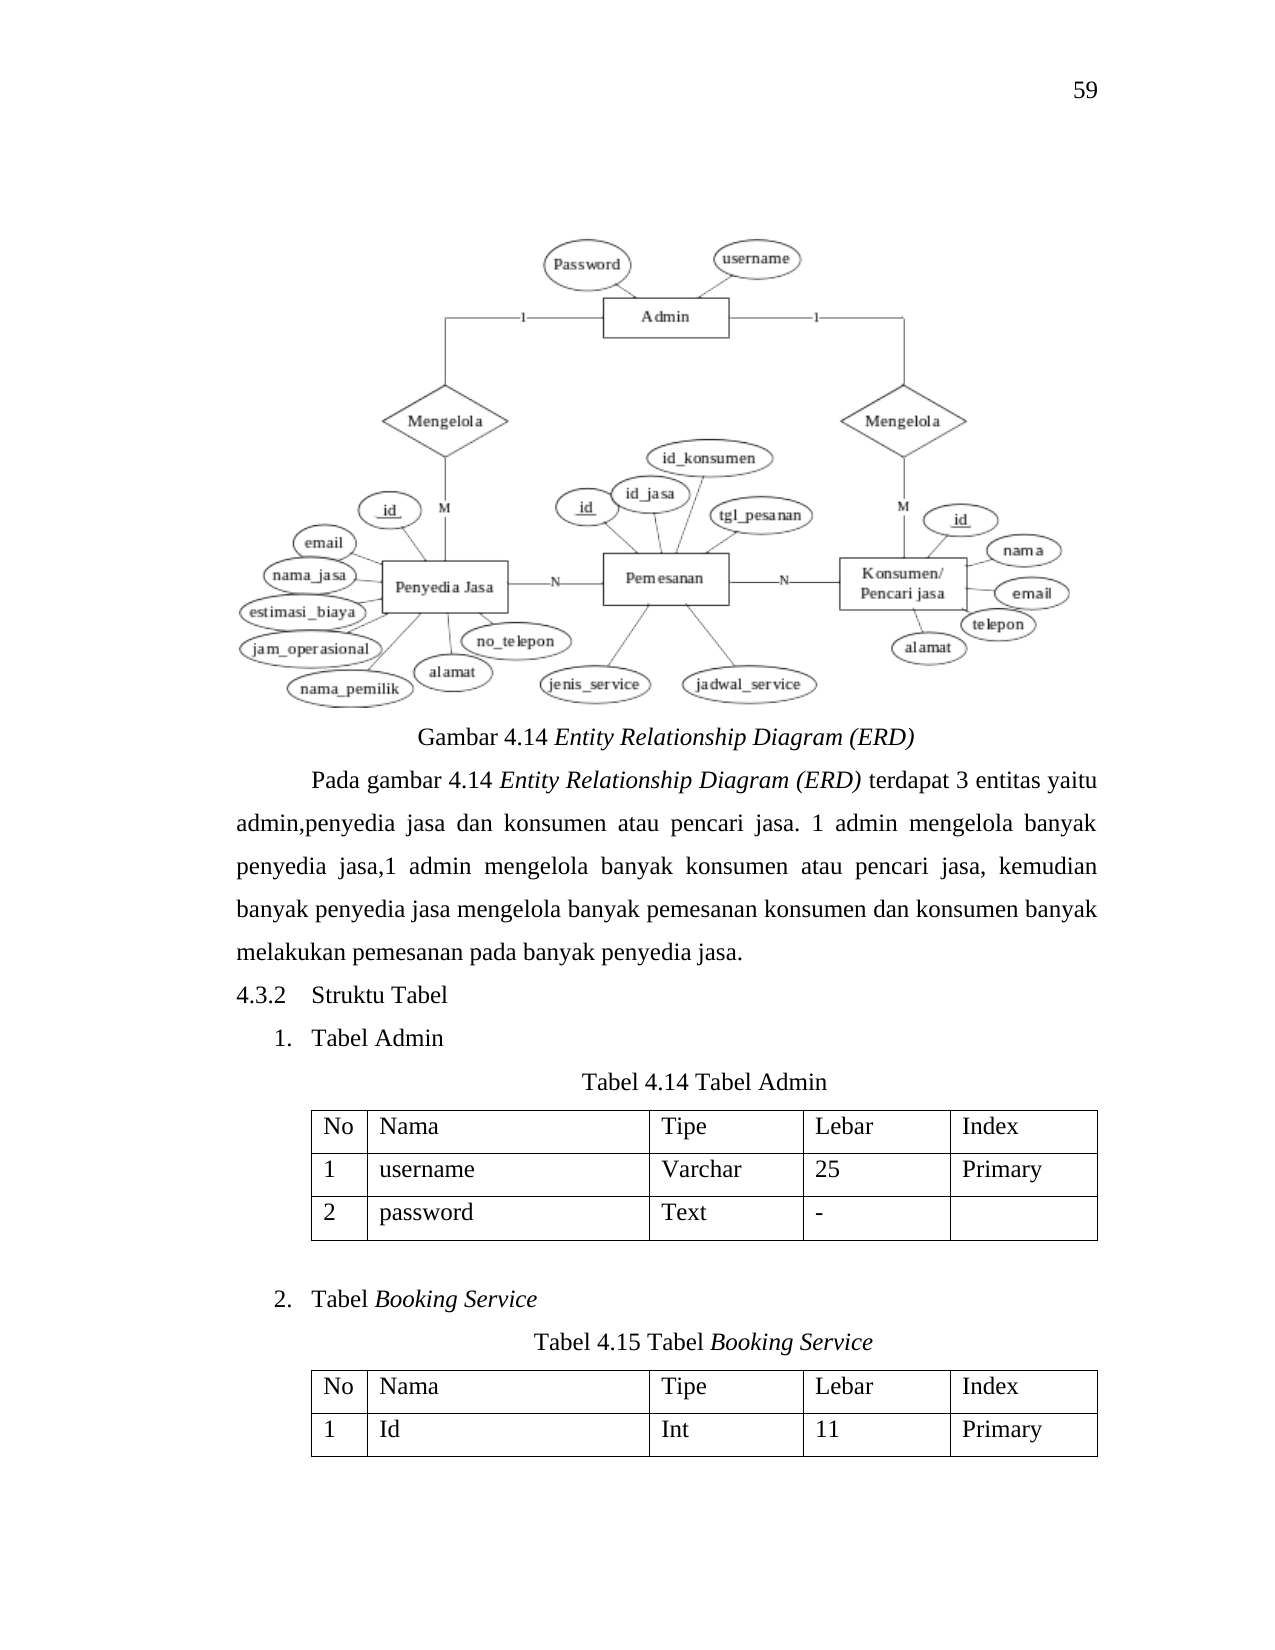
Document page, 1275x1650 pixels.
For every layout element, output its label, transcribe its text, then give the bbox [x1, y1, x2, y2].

table_cell - [804, 1197, 950, 1240]
table_cell Id [368, 1414, 649, 1456]
table_cell Varchar [650, 1154, 803, 1196]
table_header No [312, 1371, 367, 1413]
list Tabel 4.14 Tabel Admin [311, 1067, 1098, 1095]
table_header Tipe [650, 1111, 803, 1153]
table_cell password [368, 1197, 649, 1240]
list Tabel 4.15 Tabel Booking Service [311, 1327, 1098, 1356]
table_cell 1 [312, 1154, 367, 1196]
table_cell Int [650, 1414, 803, 1456]
table_header Nama [368, 1371, 649, 1413]
table_header Tipe [650, 1371, 803, 1413]
list Tabel Booking Service [274, 1284, 1098, 1313]
table_cell 2 [312, 1197, 367, 1240]
table_cell [951, 1197, 1097, 1240]
table_cell 1 [312, 1414, 367, 1456]
table_cell username [368, 1154, 649, 1196]
table_header Index [951, 1111, 1097, 1153]
table_cell 25 [804, 1154, 950, 1196]
table_cell Primary [951, 1414, 1097, 1456]
table_header Index [951, 1371, 1097, 1413]
text 4.3.2 Struktu Tabel [236, 980, 1098, 1009]
table_header Lebar [804, 1371, 950, 1413]
table_header Nama [368, 1111, 649, 1153]
text Pada gambar 4.14 Entity Relationship Diagram (ERD) terdapat 3 entitas yaitu admin,penyedia jasa dan konsumen atau pencari jasa. 1 admin mengelola banyak penyedia jasa,1 admin mengelola banyak konsumen atau pencari jasa, kemudian banyak penyedia jasa mengelola banyak pemesanan konsumen dan konsumen banyak melakukan pemesanan pada banyak penyedia jasa. [236, 765, 1098, 966]
table_header No [312, 1111, 367, 1153]
table_cell Text [650, 1197, 803, 1240]
table_cell 11 [804, 1414, 950, 1456]
table_cell Primary [951, 1154, 1097, 1196]
text Gambar 4.14 Entity Relationship Diagram (ERD) [236, 722, 1098, 750]
table_header Lebar [804, 1111, 950, 1153]
list Tabel Admin [274, 1023, 1098, 1052]
